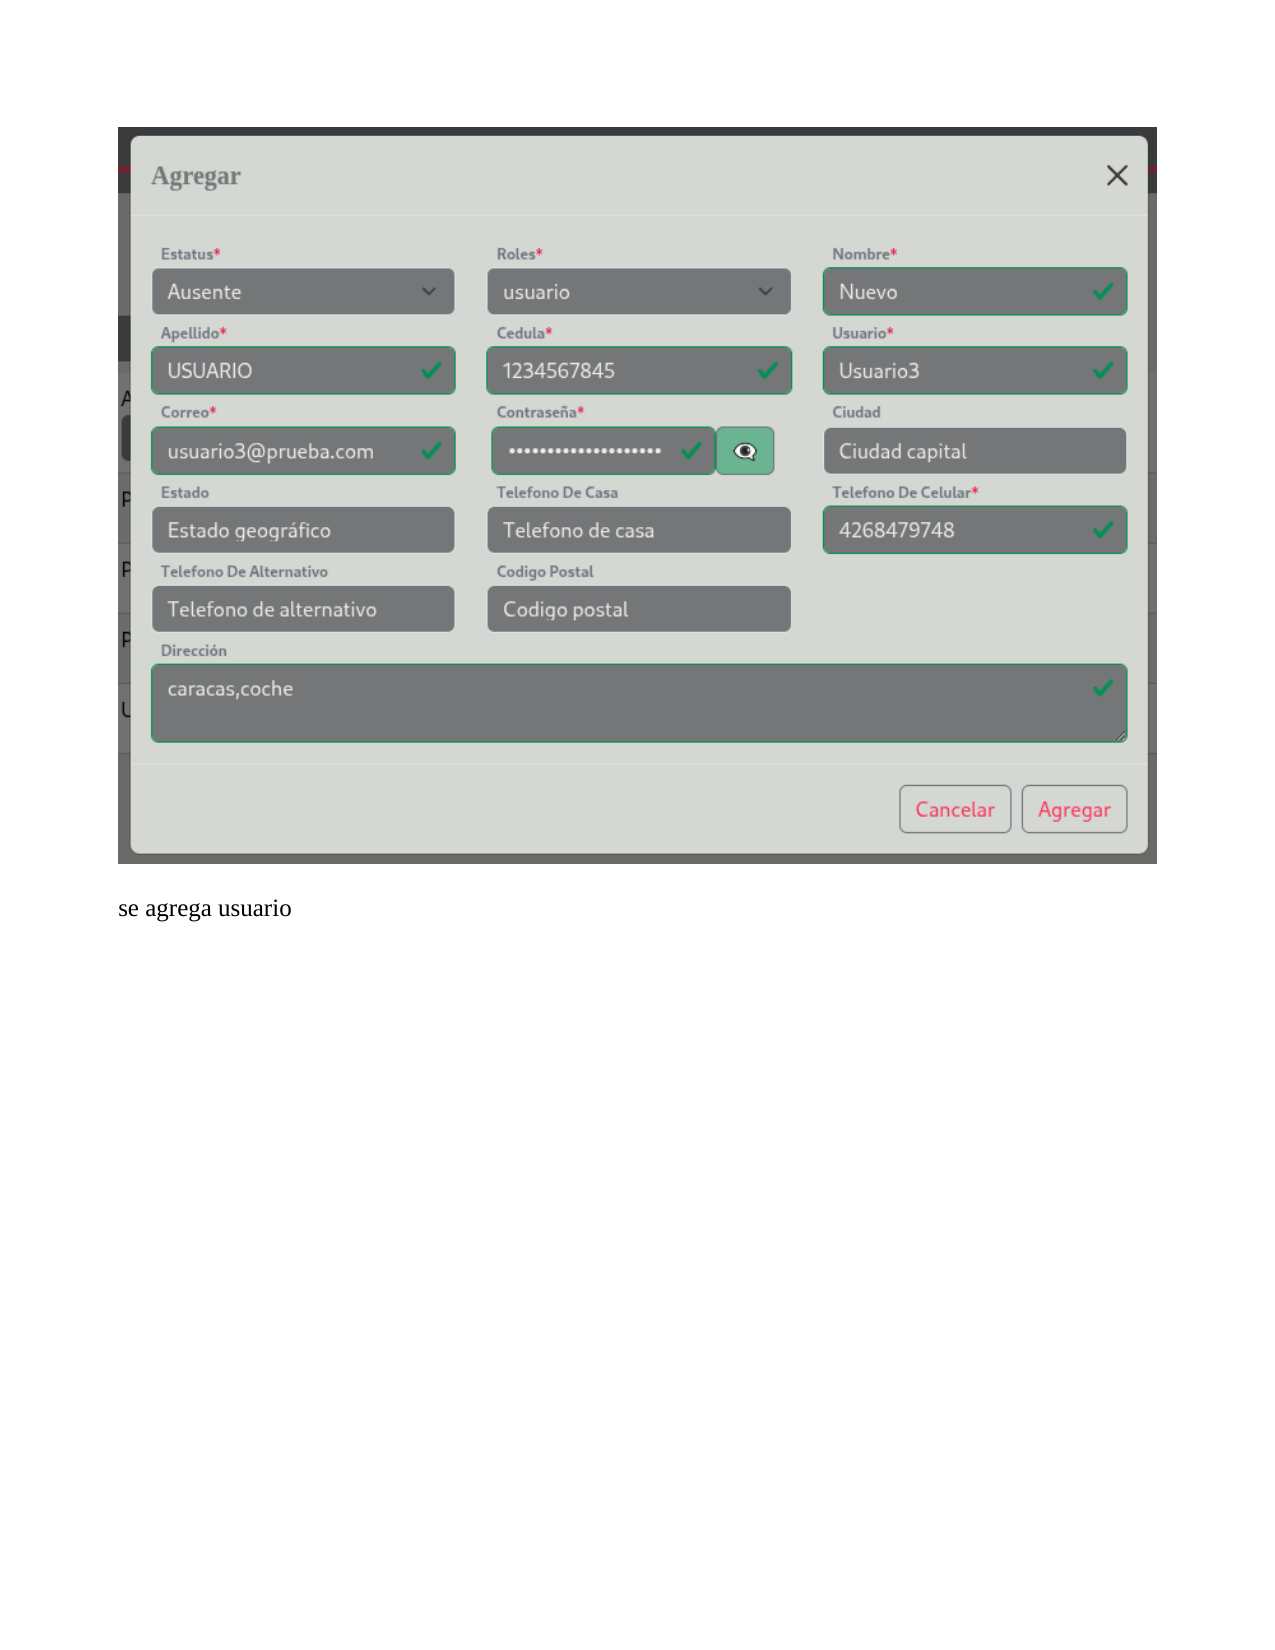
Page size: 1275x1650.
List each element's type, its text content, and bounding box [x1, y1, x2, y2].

picture [118, 127, 1157, 864]
text se agrega usuario [118, 893, 1157, 921]
